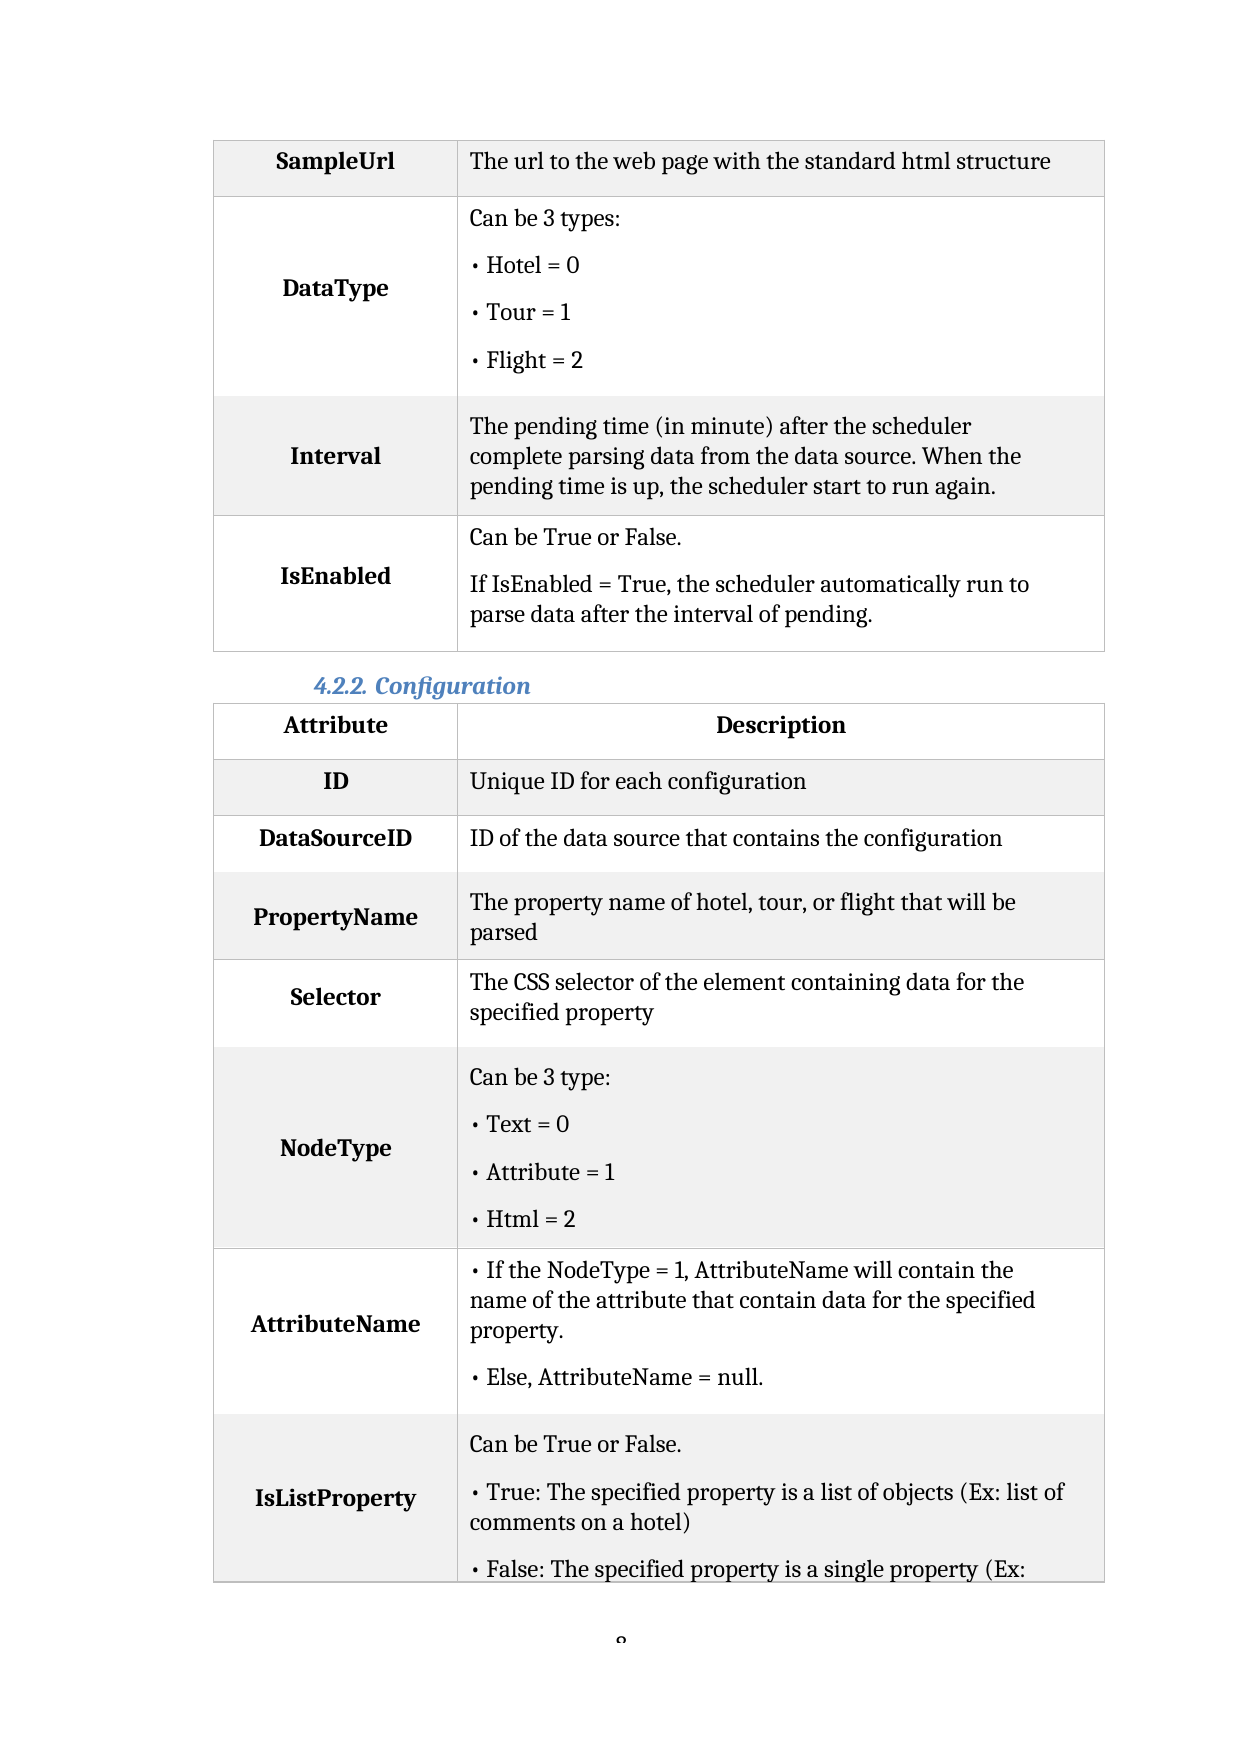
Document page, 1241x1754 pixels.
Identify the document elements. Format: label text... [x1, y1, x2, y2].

table_cell IsEnabled [214, 516, 457, 651]
table_cell NodeType [214, 1056, 457, 1247]
table_header Attribute [214, 704, 457, 759]
table_header Description [458, 704, 1104, 759]
table_cell Interval [214, 405, 457, 515]
subtitle Configuration [313, 672, 1117, 700]
table_header SampleUrl [214, 141, 457, 196]
table_cell DataType [214, 197, 457, 396]
table_cell IsListProperty [214, 1423, 457, 1581]
table_cell The CSS selector of the element containing data for the specified property [458, 960, 1104, 1047]
table_cell If the NodeType = 1, AttributeName will contain the name of the attribute that contain data for the specified property. Else, AttributeName = null. [458, 1249, 1104, 1414]
table_cell Can be 3 types: Hotel = 0 Tour = 1 Flight = 2 [458, 197, 1104, 396]
table_cell The property name of hotel, tour, or flight that will be parsed [458, 880, 1104, 959]
table_cell PropertyName [214, 880, 457, 959]
table_header The url to the web page with the standard html structure [458, 141, 1104, 196]
table_cell Selector [214, 960, 457, 1047]
table_cell ID [214, 760, 457, 815]
table_cell Can be 3 type: Text = 0 Attribute = 1 Html = 2 [458, 1056, 1104, 1247]
table_cell Can be True or False. True: The specified property is a list of objects (Ex: list of comments on a hotel) False: The specified property is a single property (Ex: [458, 1423, 1104, 1581]
table_cell DataSourceID [214, 816, 457, 872]
table_cell Unique ID for each configuration [458, 760, 1104, 815]
table_cell AttributeName [214, 1249, 457, 1414]
table_cell The pending time (in minute) after the scheduler complete parsing data from the data source. When the pending time is up, the scheduler start to run again. [458, 405, 1104, 515]
table_cell ID of the data source that contains the configuration [458, 816, 1104, 872]
table_cell Can be True or False. If IsEnabled = True, the scheduler automatically run to parse data after the interval of pending. [458, 516, 1104, 651]
